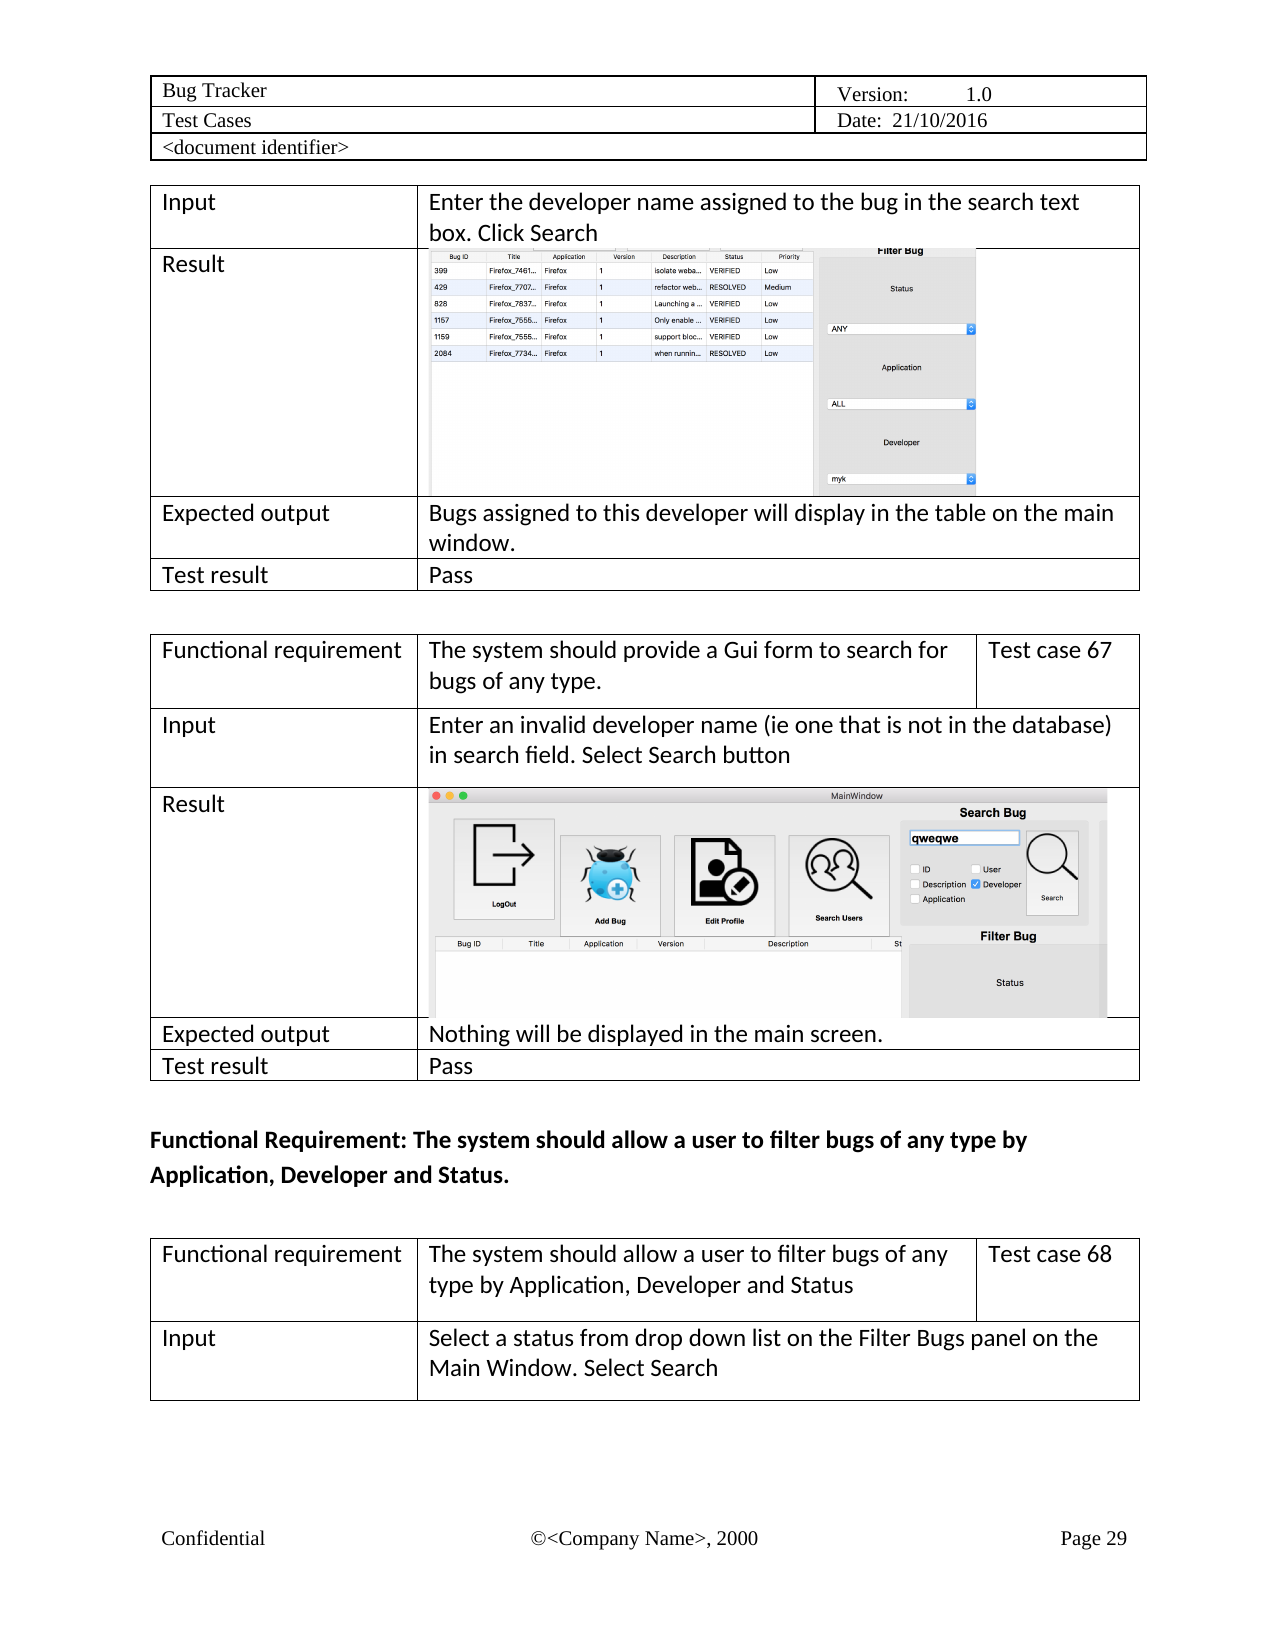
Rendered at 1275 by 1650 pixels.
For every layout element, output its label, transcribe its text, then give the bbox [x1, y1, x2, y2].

table_cell Enter the developer name assigned to the bug in the search text box. Click Search [418, 186, 1139, 247]
table_cell Result [151, 788, 417, 1017]
table_cell Enter an invalid developer name (ie one that is not in the database) in search field. Select Search button [418, 709, 1139, 787]
picture [428, 788, 1108, 1018]
table_cell Result [151, 249, 417, 496]
table_cell Input [151, 1322, 417, 1400]
table_cell [418, 249, 428, 496]
table_cell Test result [151, 1050, 417, 1080]
table_cell [1108, 788, 1139, 1017]
table_cell Input [151, 186, 417, 247]
table_header Functional requirement [151, 635, 417, 708]
table_header The system should provide a Gui form to search for bugs of any type. [418, 635, 976, 708]
table_header Test case 67 [977, 635, 1139, 708]
table_header Test case 68 [977, 1239, 1139, 1321]
table_cell Pass [418, 559, 1139, 589]
table_cell Nothing will be displayed in the main screen. [418, 1018, 1139, 1049]
table_header Functional requirement [151, 1239, 417, 1321]
table_cell Bugs assigned to this developer will display in the table on the main window. [418, 497, 1139, 558]
table_cell [977, 249, 1139, 496]
picture [428, 248, 977, 496]
table_cell Pass [418, 1050, 1139, 1080]
text Functional Requirement: The system should allow a user to filter bugs of any type by Application, Developer and Status. [150, 1124, 1125, 1190]
table_cell Select a status from drop down list on the Filter Bugs panel on the Main Window. Select Search [418, 1322, 1139, 1400]
table_header The system should allow a user to filter bugs of any type by Application, Developer and Status [418, 1239, 976, 1321]
table_cell Expected output [151, 1018, 417, 1049]
table_cell Test result [151, 559, 417, 589]
table_cell Expected output [151, 497, 417, 558]
table_cell [418, 788, 428, 1017]
table_cell Input [151, 709, 417, 787]
